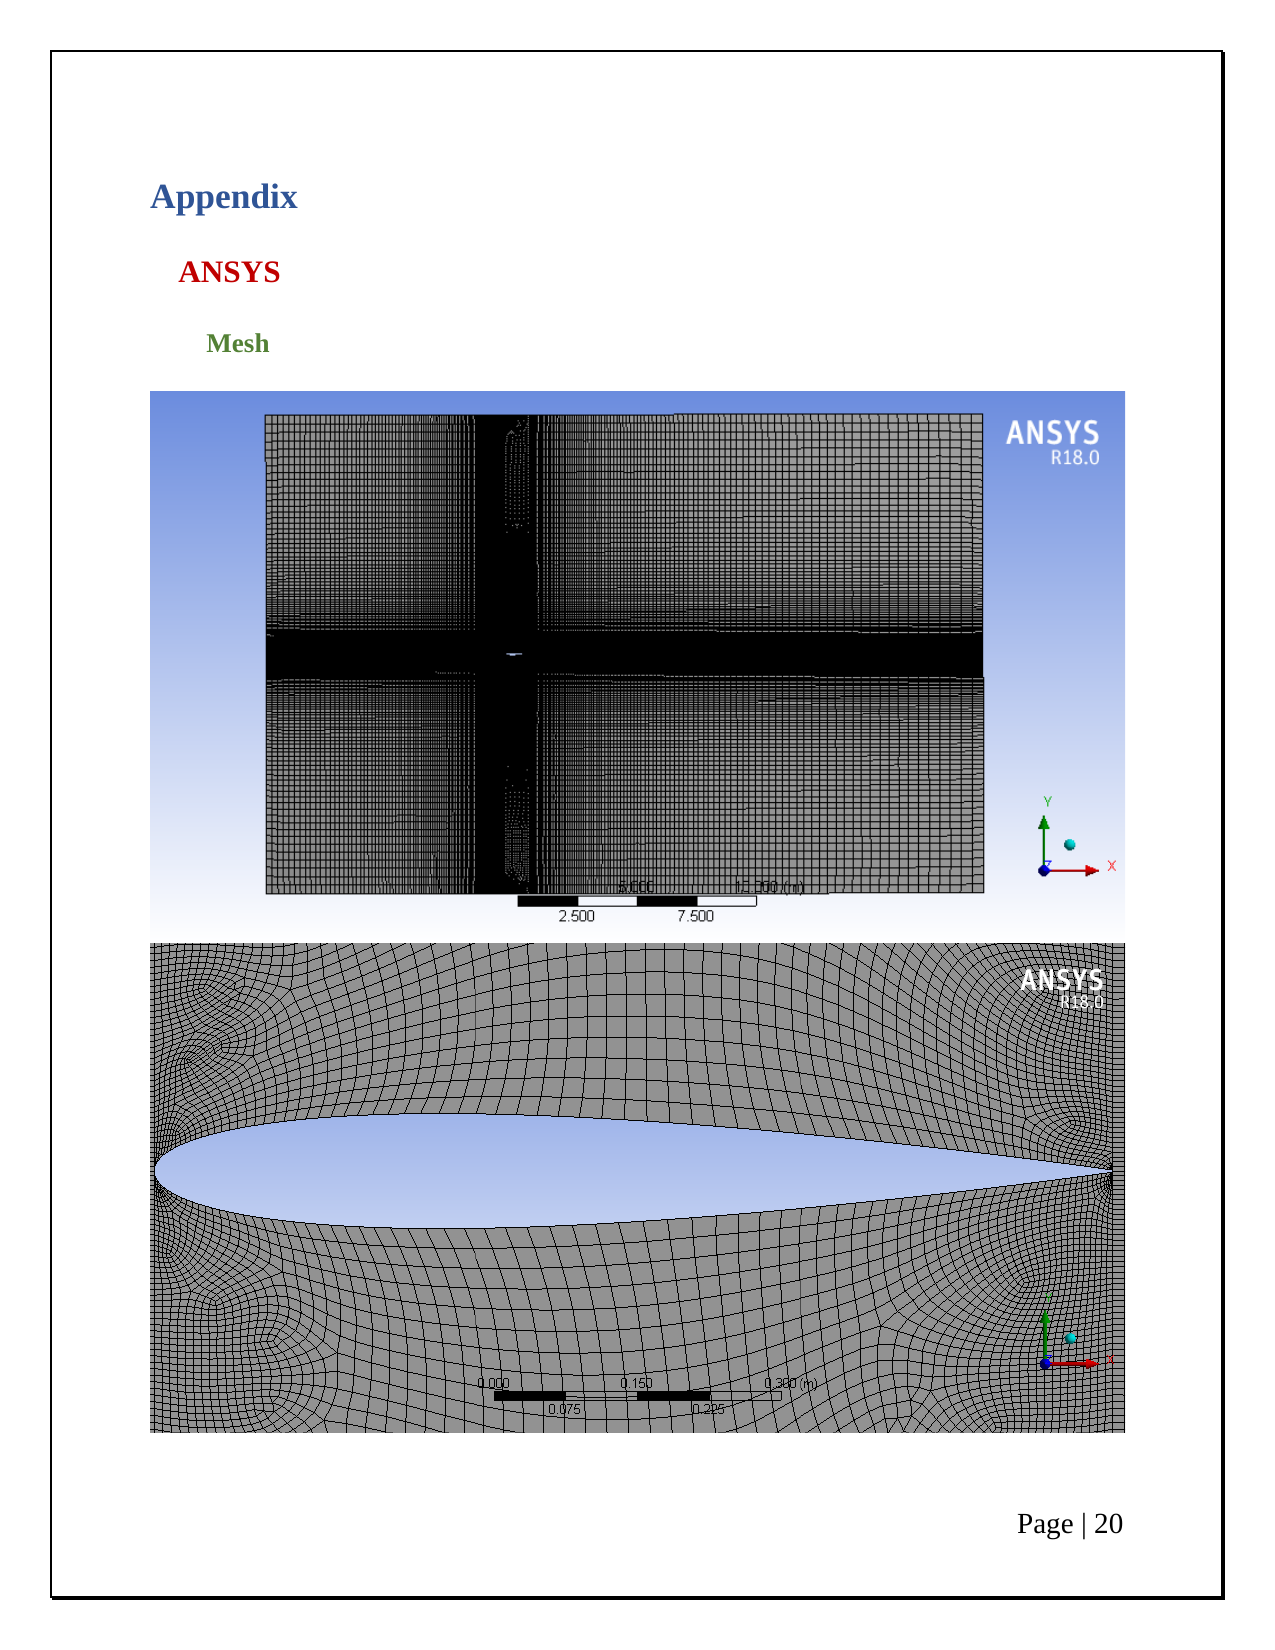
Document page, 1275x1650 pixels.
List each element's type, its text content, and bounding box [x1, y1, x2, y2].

subtitle Appendix [150, 175, 1123, 216]
picture [150, 391, 1125, 1433]
subtitle ANSYS [150, 253, 1123, 289]
subtitle Mesh [150, 327, 1123, 358]
